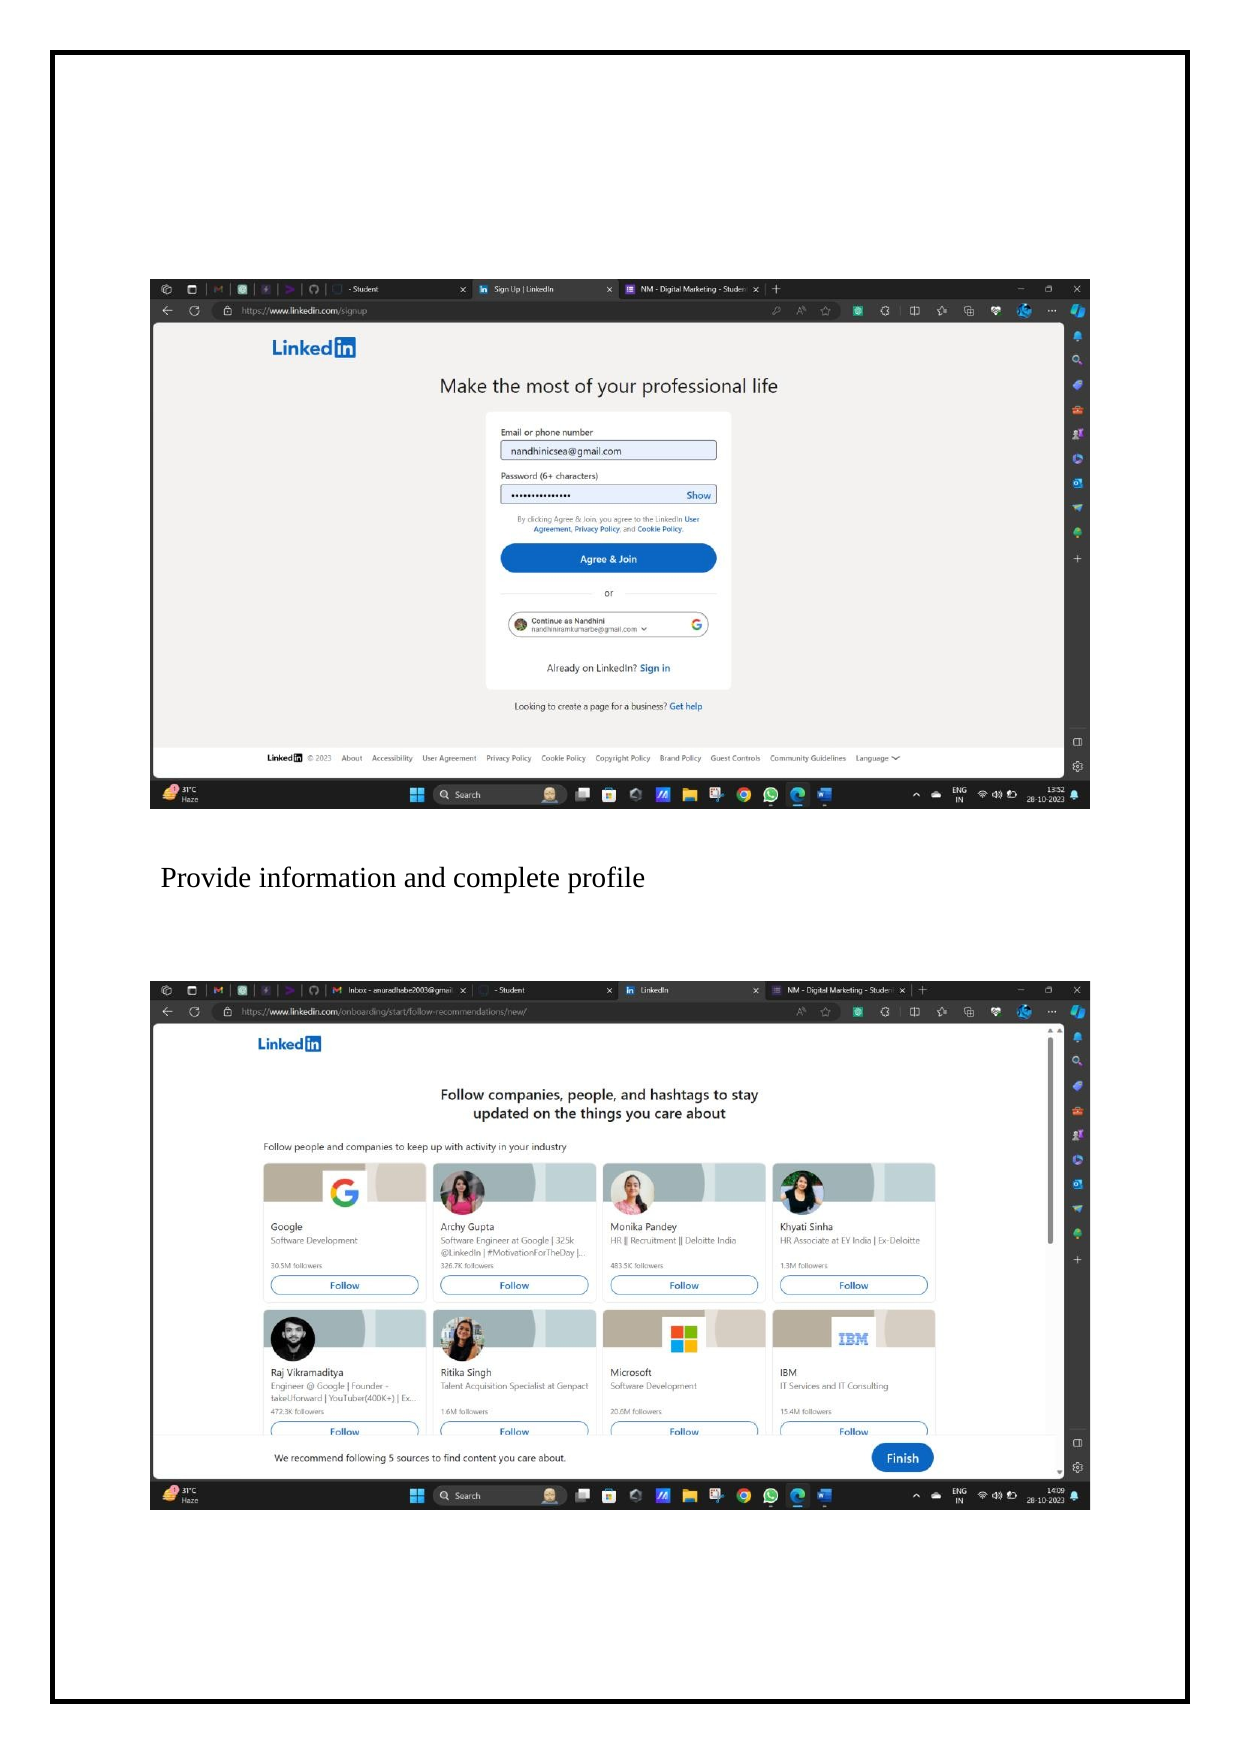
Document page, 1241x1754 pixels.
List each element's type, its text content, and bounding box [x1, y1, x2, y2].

picture [150, 981, 1091, 1510]
text Provide information and complete profile [160, 861, 1090, 894]
picture [150, 279, 1090, 809]
